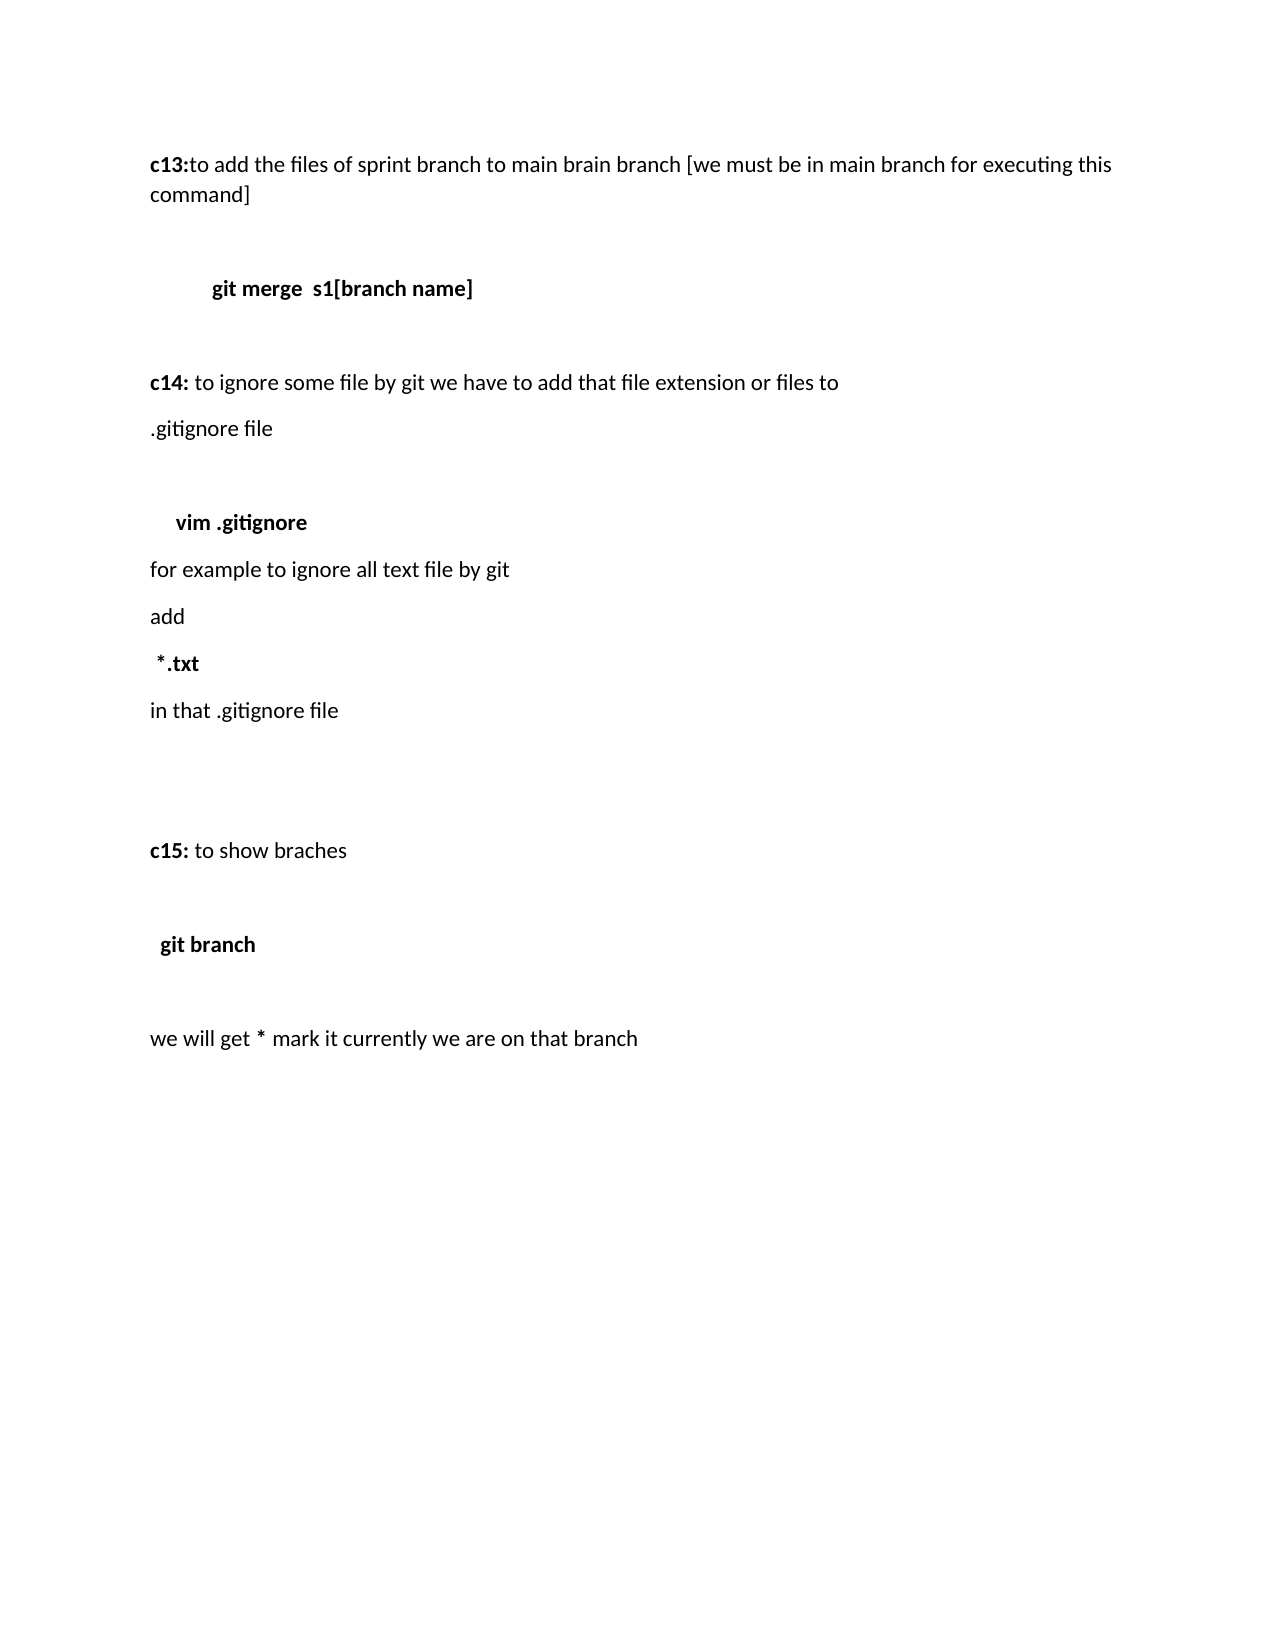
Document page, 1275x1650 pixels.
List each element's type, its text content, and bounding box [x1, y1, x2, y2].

text *.txt [150, 649, 1125, 677]
text vim .gitignore [150, 508, 1125, 536]
text c15: to show braches [150, 836, 1125, 864]
text we will get * mark it currently we are on that branch [150, 1024, 1125, 1052]
text c13:to add the files of sprint branch to main brain branch [we must be in main branch for executing this command] [150, 150, 1125, 208]
text .gitignore file [150, 414, 1125, 443]
text for example to ignore all text file by git [150, 555, 1125, 583]
text git branch [150, 930, 1125, 958]
text c14: to ignore some file by git we have to add that file extension or files to [150, 368, 1125, 396]
text add [150, 602, 1125, 630]
text in that .gitignore file [150, 696, 1125, 724]
text git merge s1[branch name] [150, 274, 1125, 302]
